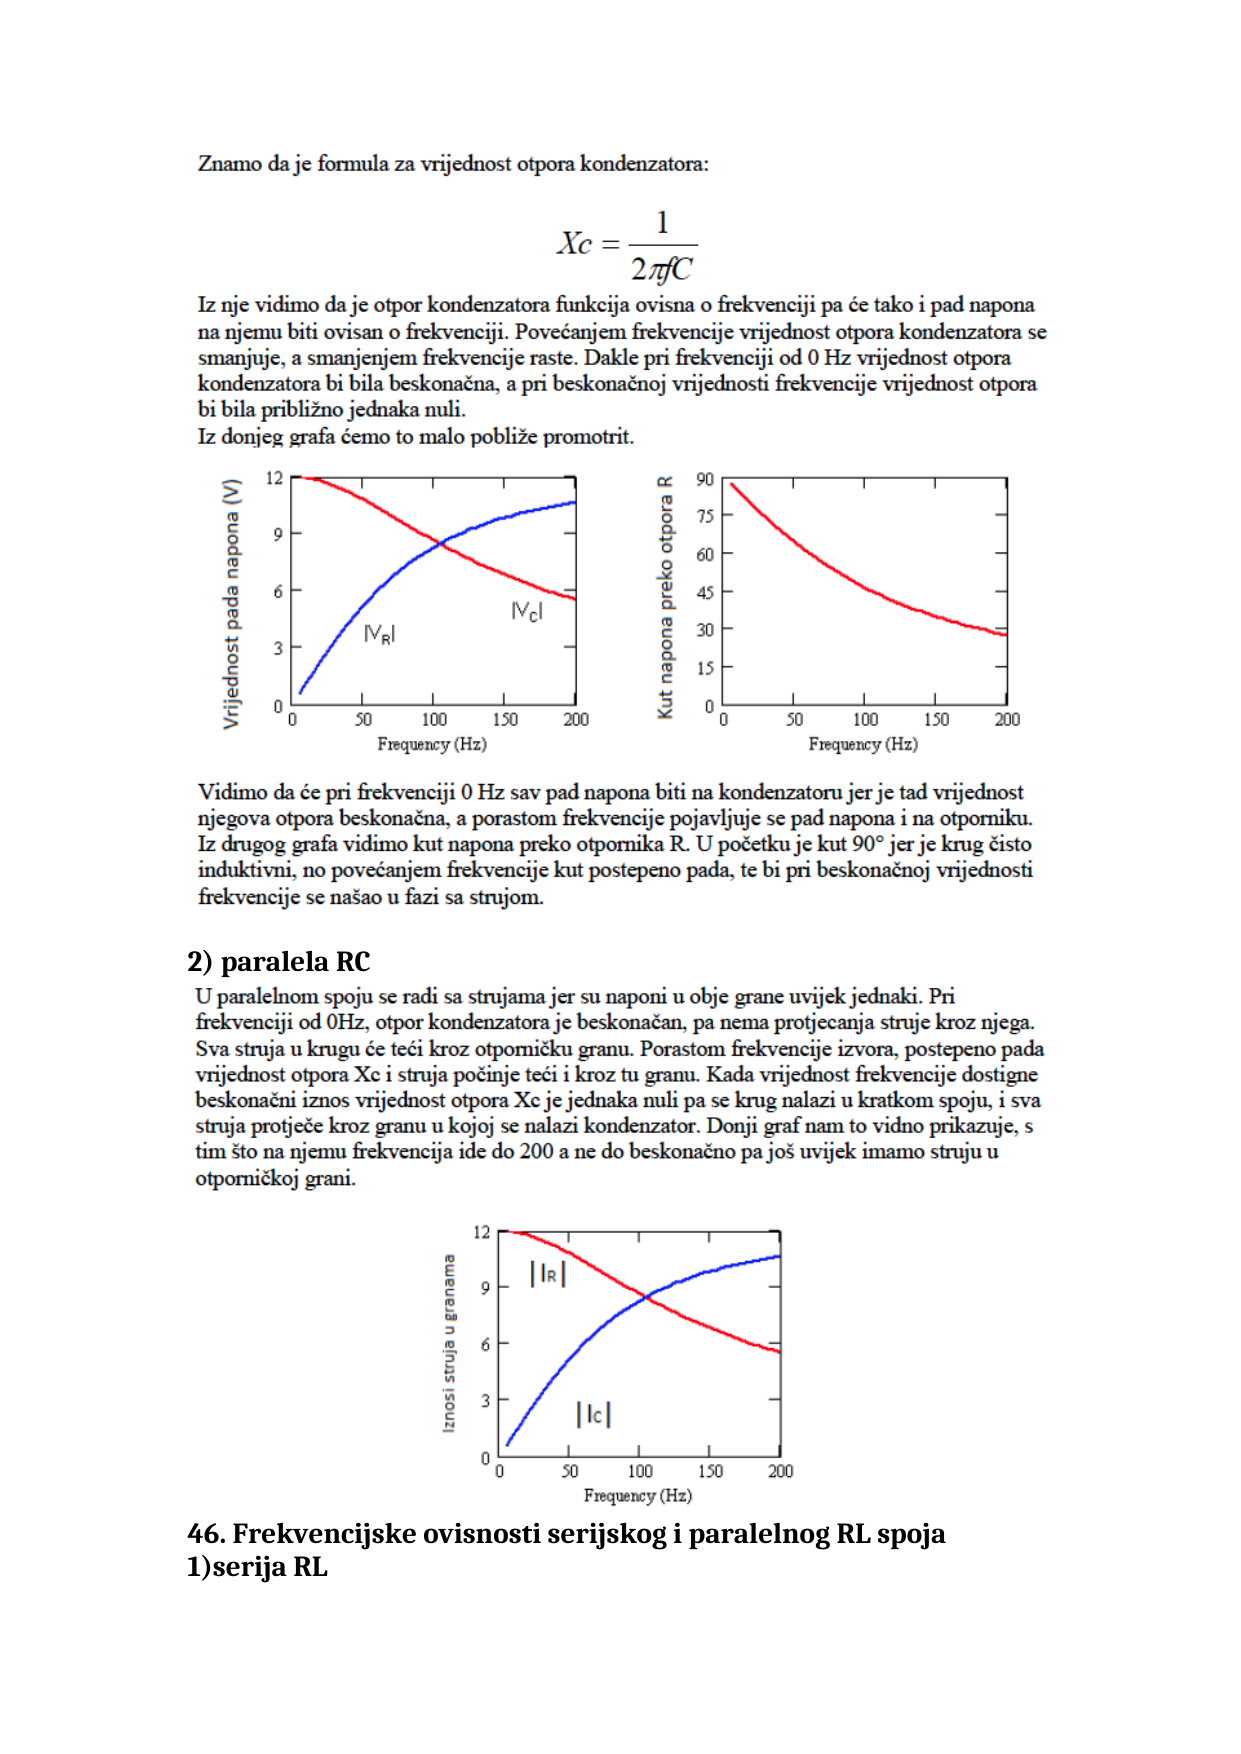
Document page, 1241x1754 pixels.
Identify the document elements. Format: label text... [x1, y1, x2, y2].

picture [187, 978, 1051, 1517]
picture [187, 150, 1051, 912]
text 2) paralela RC [187, 945, 1053, 979]
text 46. Frekvencijske ovisnosti serijskog i paralelnog RL spoja [187, 1517, 1053, 1551]
text 1)serija RL [187, 1551, 1053, 1584]
